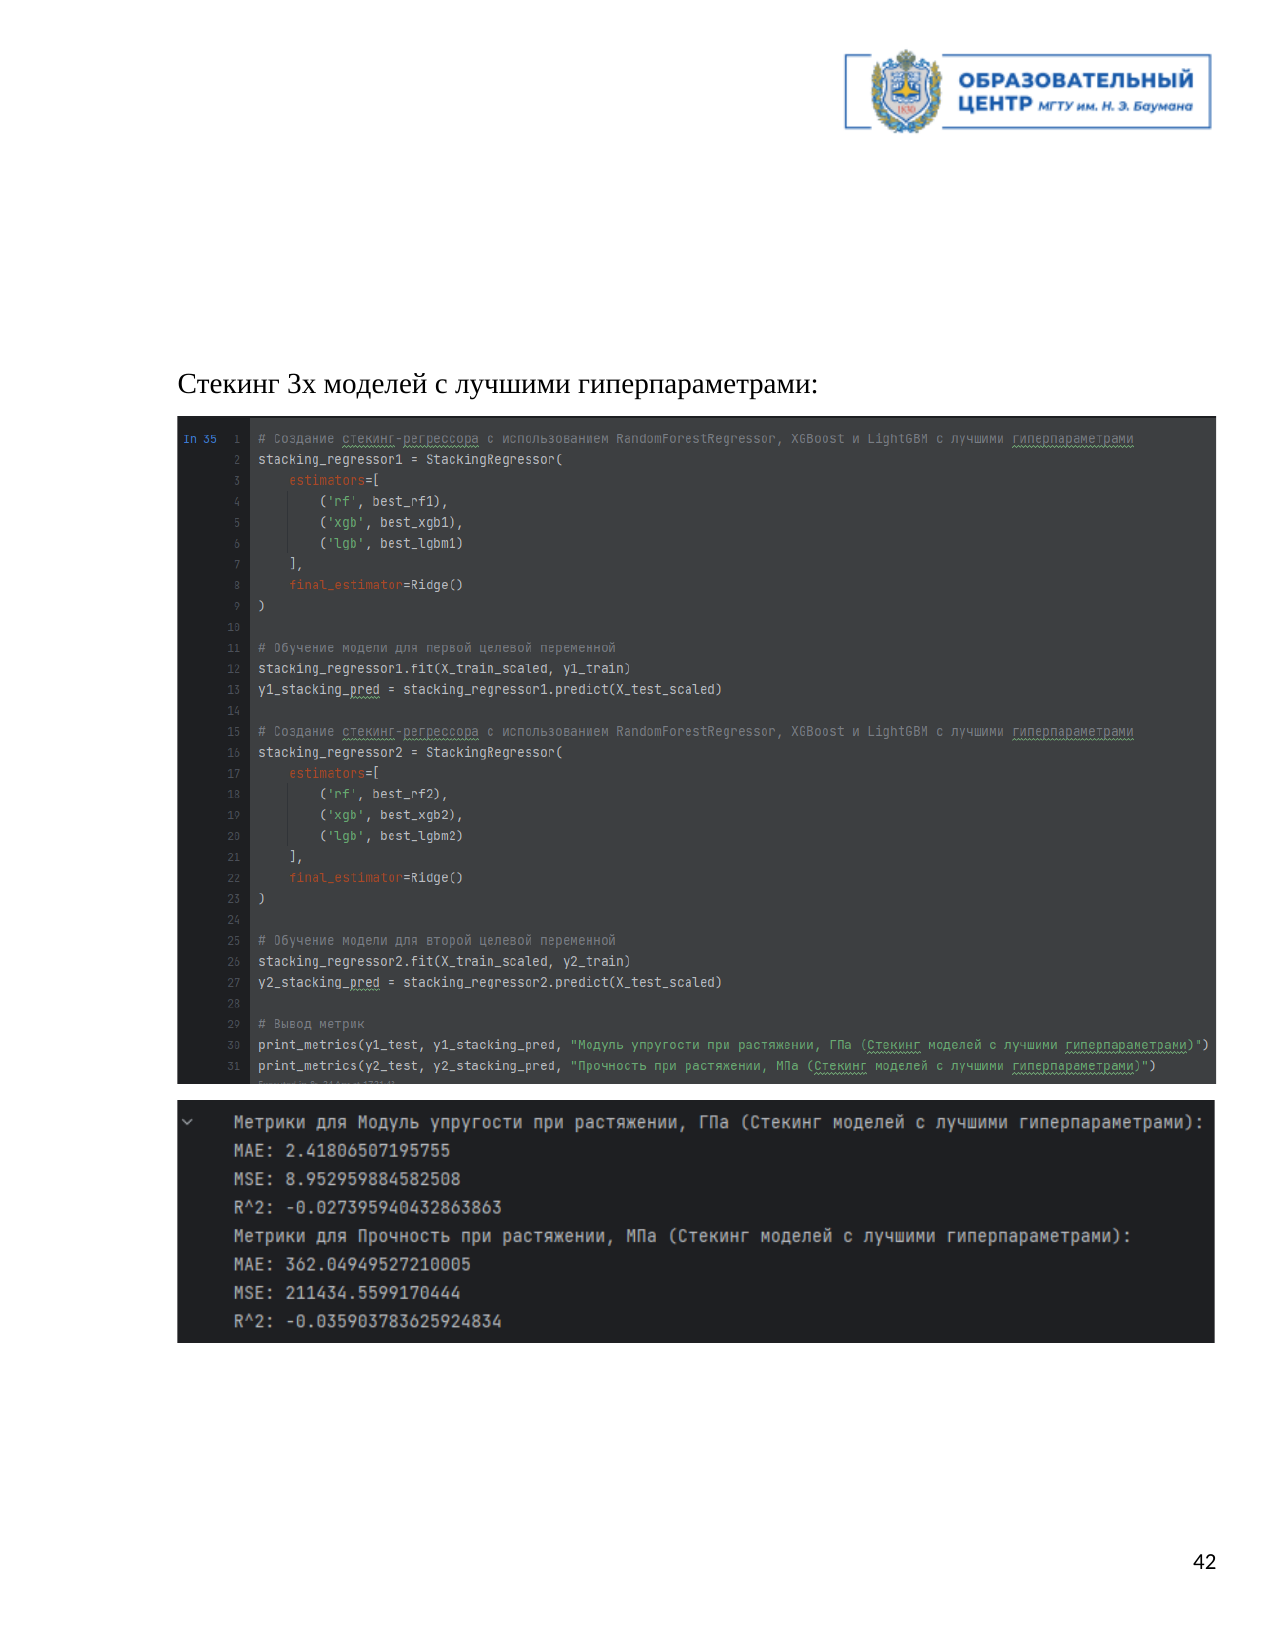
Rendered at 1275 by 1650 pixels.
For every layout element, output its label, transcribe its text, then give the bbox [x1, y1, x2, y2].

picture [814, 26, 1262, 149]
picture [177, 1100, 1215, 1343]
text Стекинг 3х моделей с лучшими гиперпараметрами: [177, 366, 1216, 400]
picture [177, 416, 1217, 1084]
